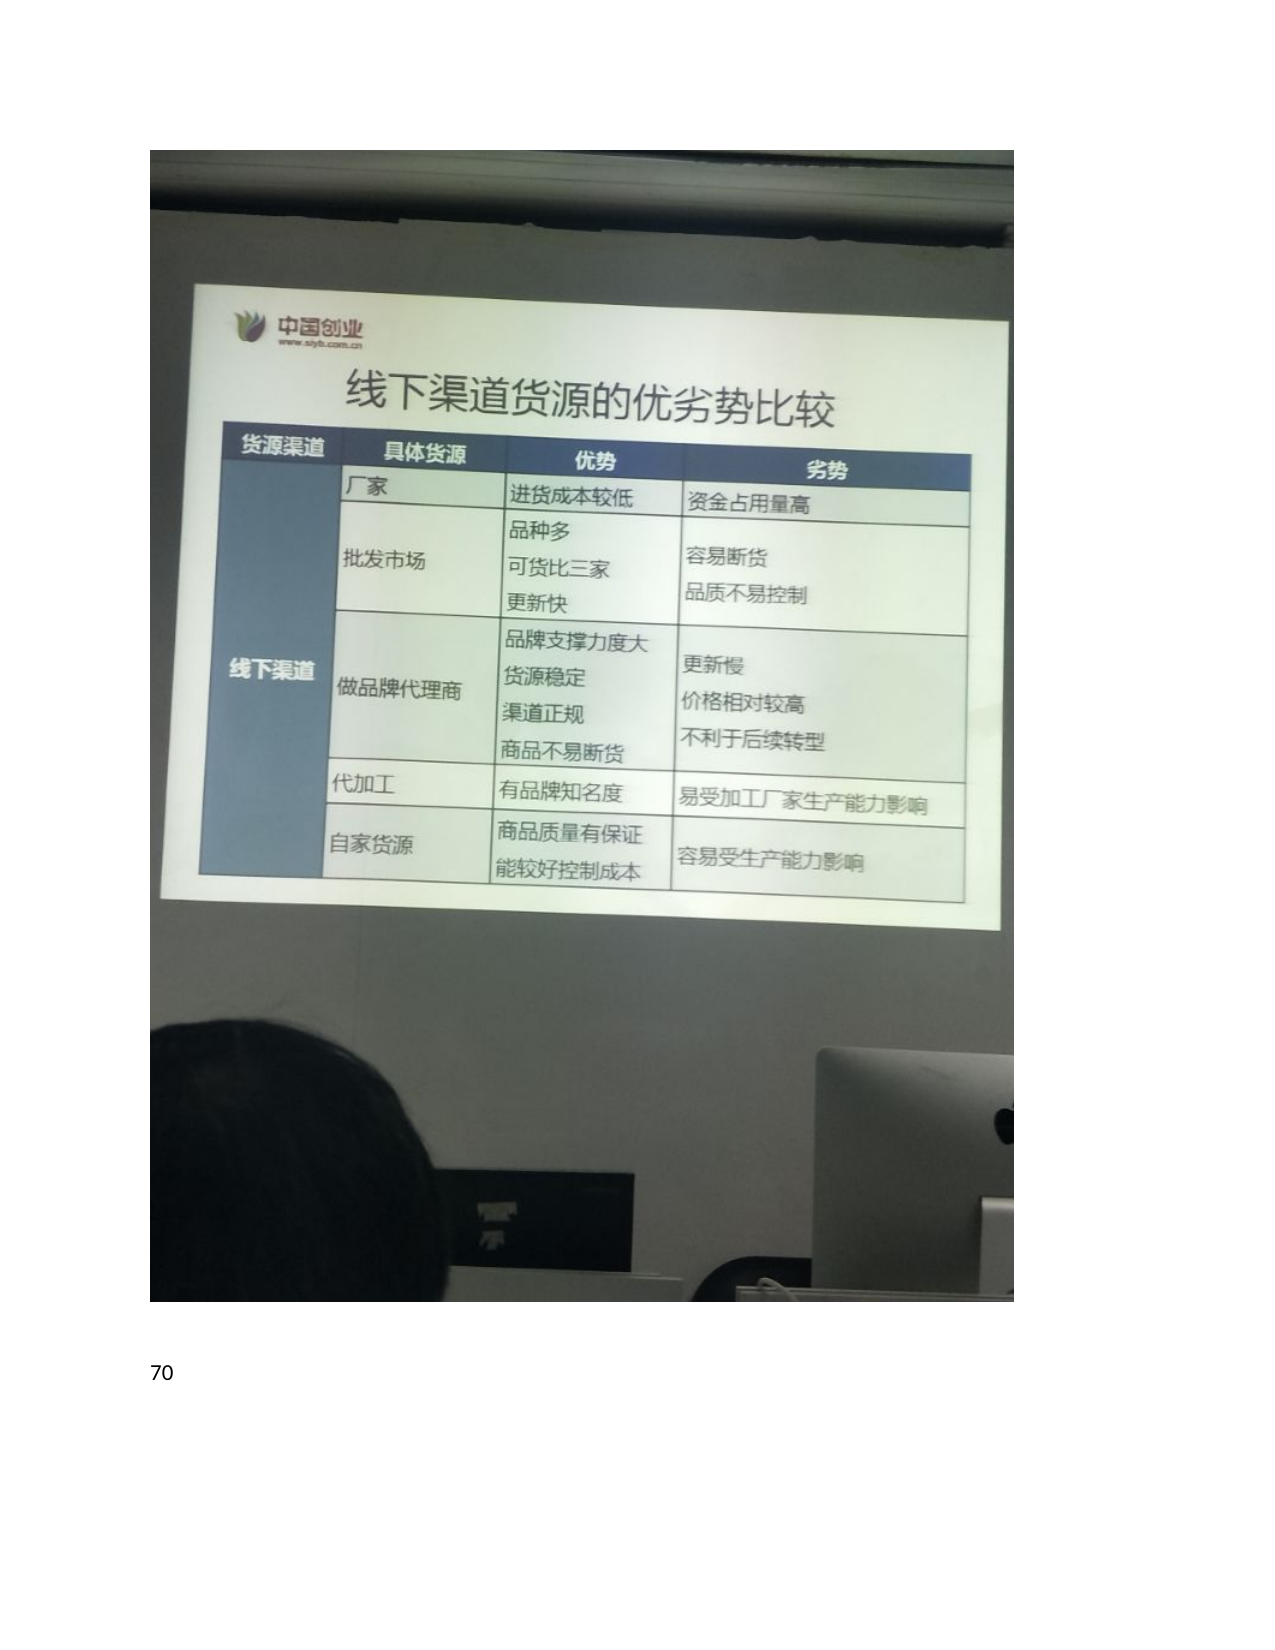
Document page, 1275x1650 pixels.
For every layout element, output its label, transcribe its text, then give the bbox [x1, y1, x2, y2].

text 70 [150, 1358, 1125, 1386]
picture [150, 150, 1014, 1302]
